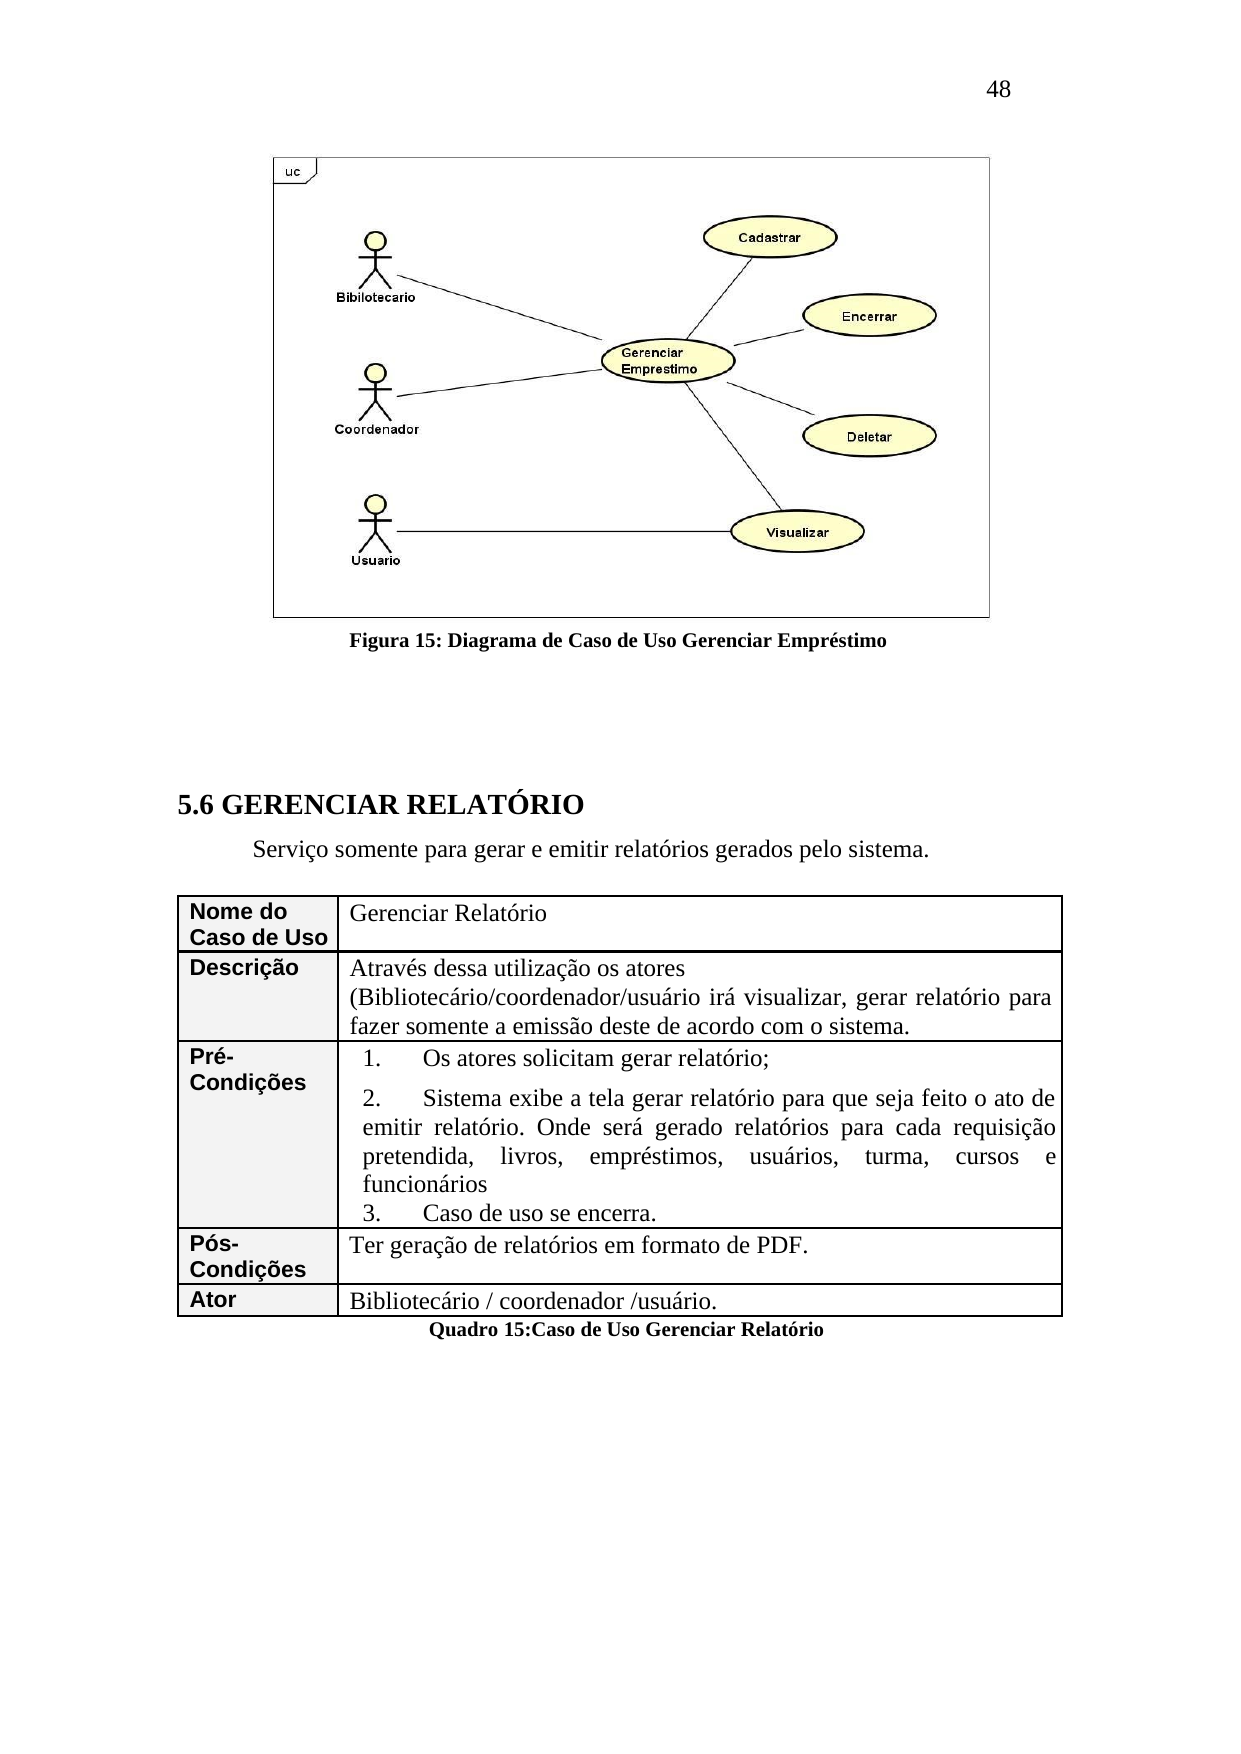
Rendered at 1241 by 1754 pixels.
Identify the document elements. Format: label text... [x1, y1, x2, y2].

table_cell Pré-Condições [179, 1042, 337, 1227]
table_cell Pós-Condições [179, 1229, 337, 1283]
table_header Gerenciar Relatório [339, 897, 1061, 950]
table_cell Ter geração de relatórios em formato de PDF. [339, 1229, 1061, 1283]
text Serviço somente para gerar e emitir relatórios gerados pelo sistema. [252, 834, 1058, 863]
table_cell Ator [179, 1285, 337, 1315]
subtitle 5.6 GERENCIAR RELATÓRIO [177, 787, 1063, 821]
table_cell Os atores solicitam gerar relatório; Sistema exibe a tela gerar relatório para que seja feito o ato de emitir relatório. Onde será gerado relatórios para cada requisição pretendida, livros, empréstimos, usuários, turma, cursos e funcionários Caso de uso se encerra. [339, 1042, 1061, 1227]
table_cell Descrição [179, 953, 337, 1040]
picture [241, 147, 999, 667]
table_header Nome do Caso de Uso [179, 897, 337, 950]
table_cell Através dessa utilização os atores (Bibliotecário/coordenador/usuário irá visualizar, gerar relatório para fazer somente a emissão deste de acordo com o sistema. [339, 953, 1061, 1040]
text Quadro 15:Caso de Uso Gerenciar Relatório [190, 1317, 1063, 1341]
table_cell Bibliotecário / coordenador /usuário. [339, 1285, 1061, 1315]
